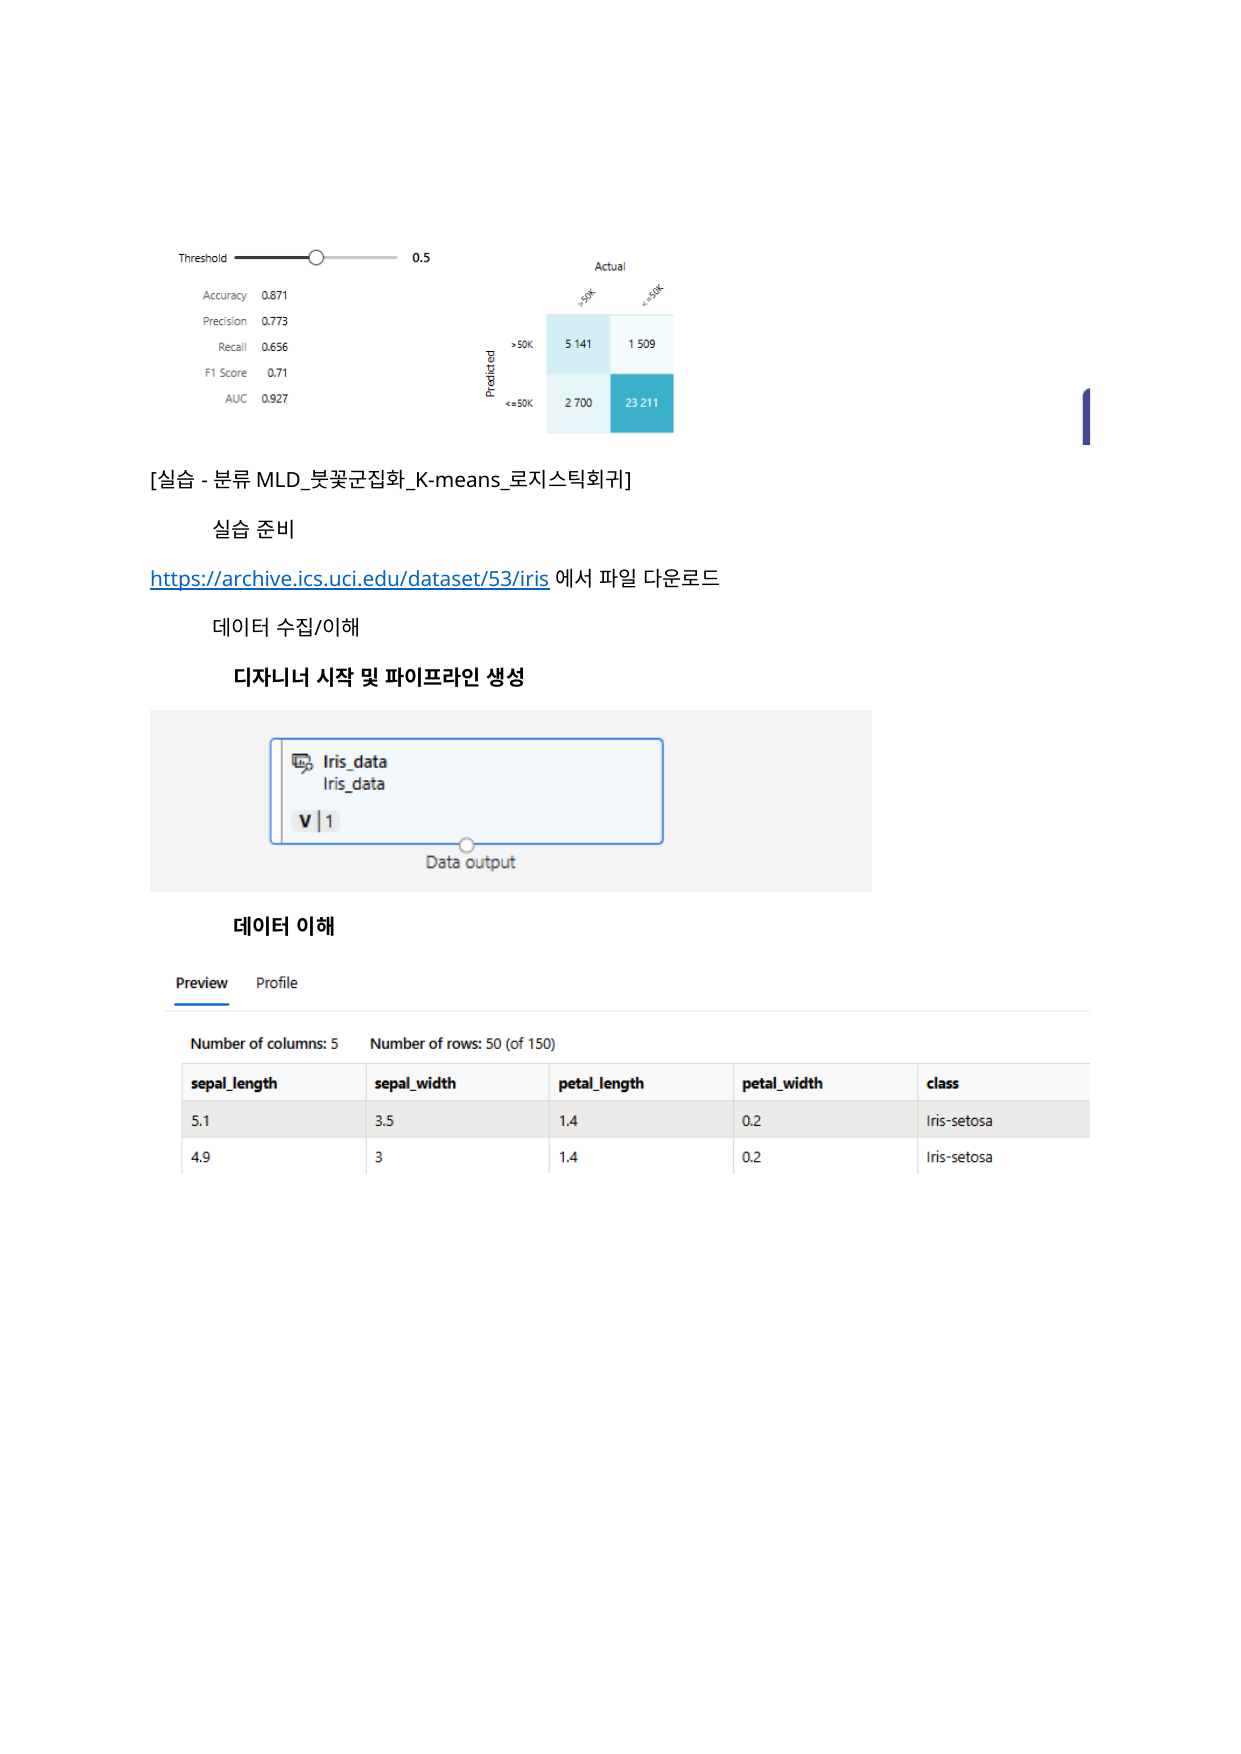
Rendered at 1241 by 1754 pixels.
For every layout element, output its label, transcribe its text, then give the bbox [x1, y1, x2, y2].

picture [150, 224, 1091, 445]
text https://archive.ics.uci.edu/dataset/53/iris 에서 파일 다운로드 [150, 562, 1090, 593]
picture [150, 959, 1091, 1174]
subtitle 데이터 이해 [233, 910, 1090, 941]
subtitle [실습 - 분류MLD_붓꽃군집화_K-means_로지스틱회귀] [150, 464, 1090, 494]
subtitle 실습 준비 [212, 513, 1090, 543]
subtitle 데이터 수집/이해 [212, 612, 1090, 642]
picture [150, 710, 872, 892]
subtitle 디자니너 시작 및 파이프라인 생성 [233, 661, 1090, 691]
